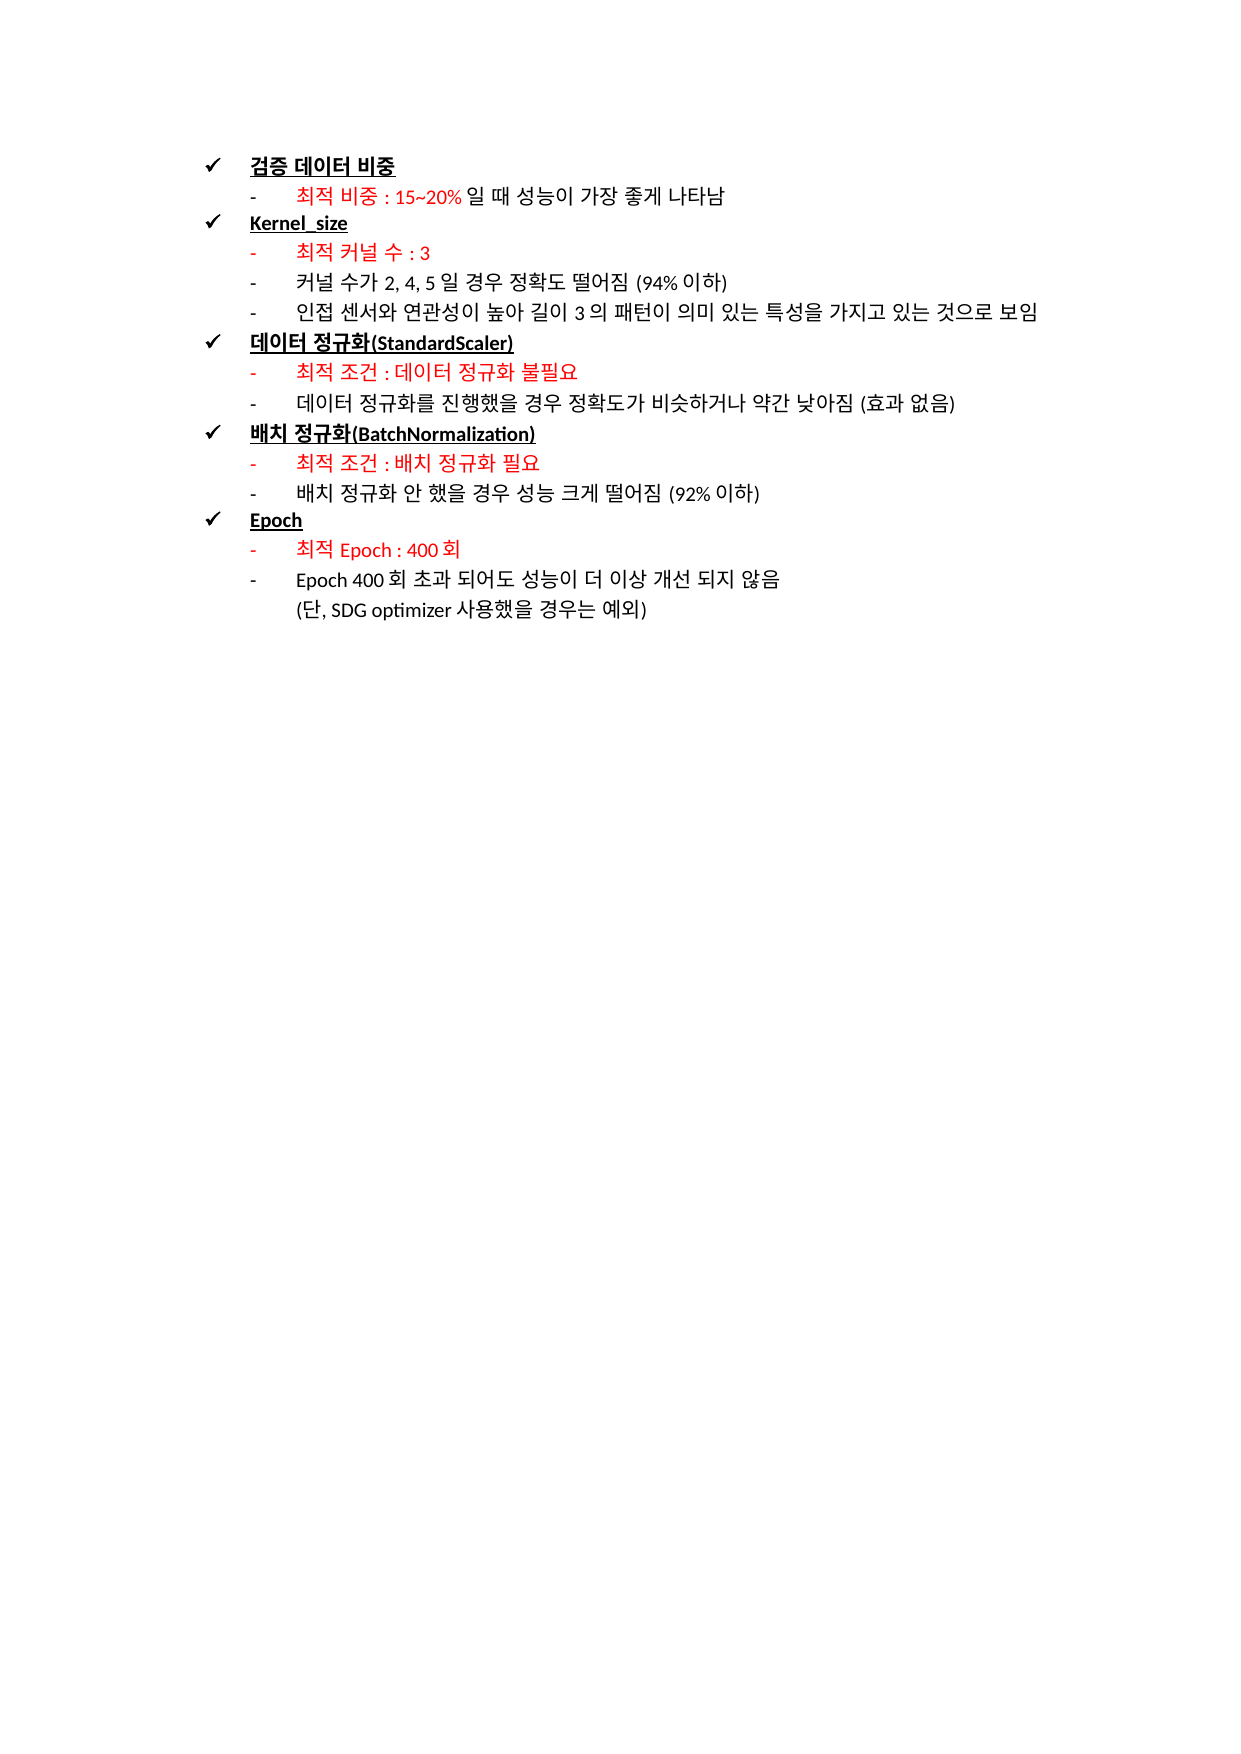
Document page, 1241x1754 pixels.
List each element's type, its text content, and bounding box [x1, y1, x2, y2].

list Epoch [204, 508, 1128, 533]
list 최적 조건 : 배치 정규화 필요 [250, 447, 1128, 477]
list Epoch 400회 초과 되어도 성능이 더 이상 개선 되지 않음 [250, 563, 1128, 593]
list Kernel_size [204, 210, 1128, 236]
list 데이터 정규화를 진행했을 경우 정확도가 비슷하거나 약간 낮아짐 (효과 없음) [250, 387, 1128, 417]
list 배치 정규화(BatchNormalization) [204, 417, 1128, 447]
list 인접 센서와 연관성이 높아 길이 3의 패턴이 의미 있는 특성을 가지고 있는 것으로 보임 [250, 296, 1128, 326]
list 최적 비중 : 15~20% 일 때 성능이 가장 좋게 나타남 [250, 180, 1128, 210]
list 커널 수가 2, 4, 5일 경우 정확도 떨어짐 (94% 이하) [250, 266, 1128, 296]
list 최적 커널 수 : 3 [250, 236, 1128, 266]
list 검증 데이터 비중 [204, 150, 1128, 180]
list 최적 조건 : 데이터 정규화 불필요 [250, 357, 1128, 387]
list (단, SDG optimizer 사용했을 경우는 예외) [296, 593, 1128, 624]
list 배치 정규화 안 했을 경우 성능 크게 떨어짐 (92% 이하) [250, 477, 1128, 508]
list 데이터 정규화(StandardScaler) [204, 326, 1128, 357]
list 최적 Epoch : 400회 [250, 533, 1128, 563]
